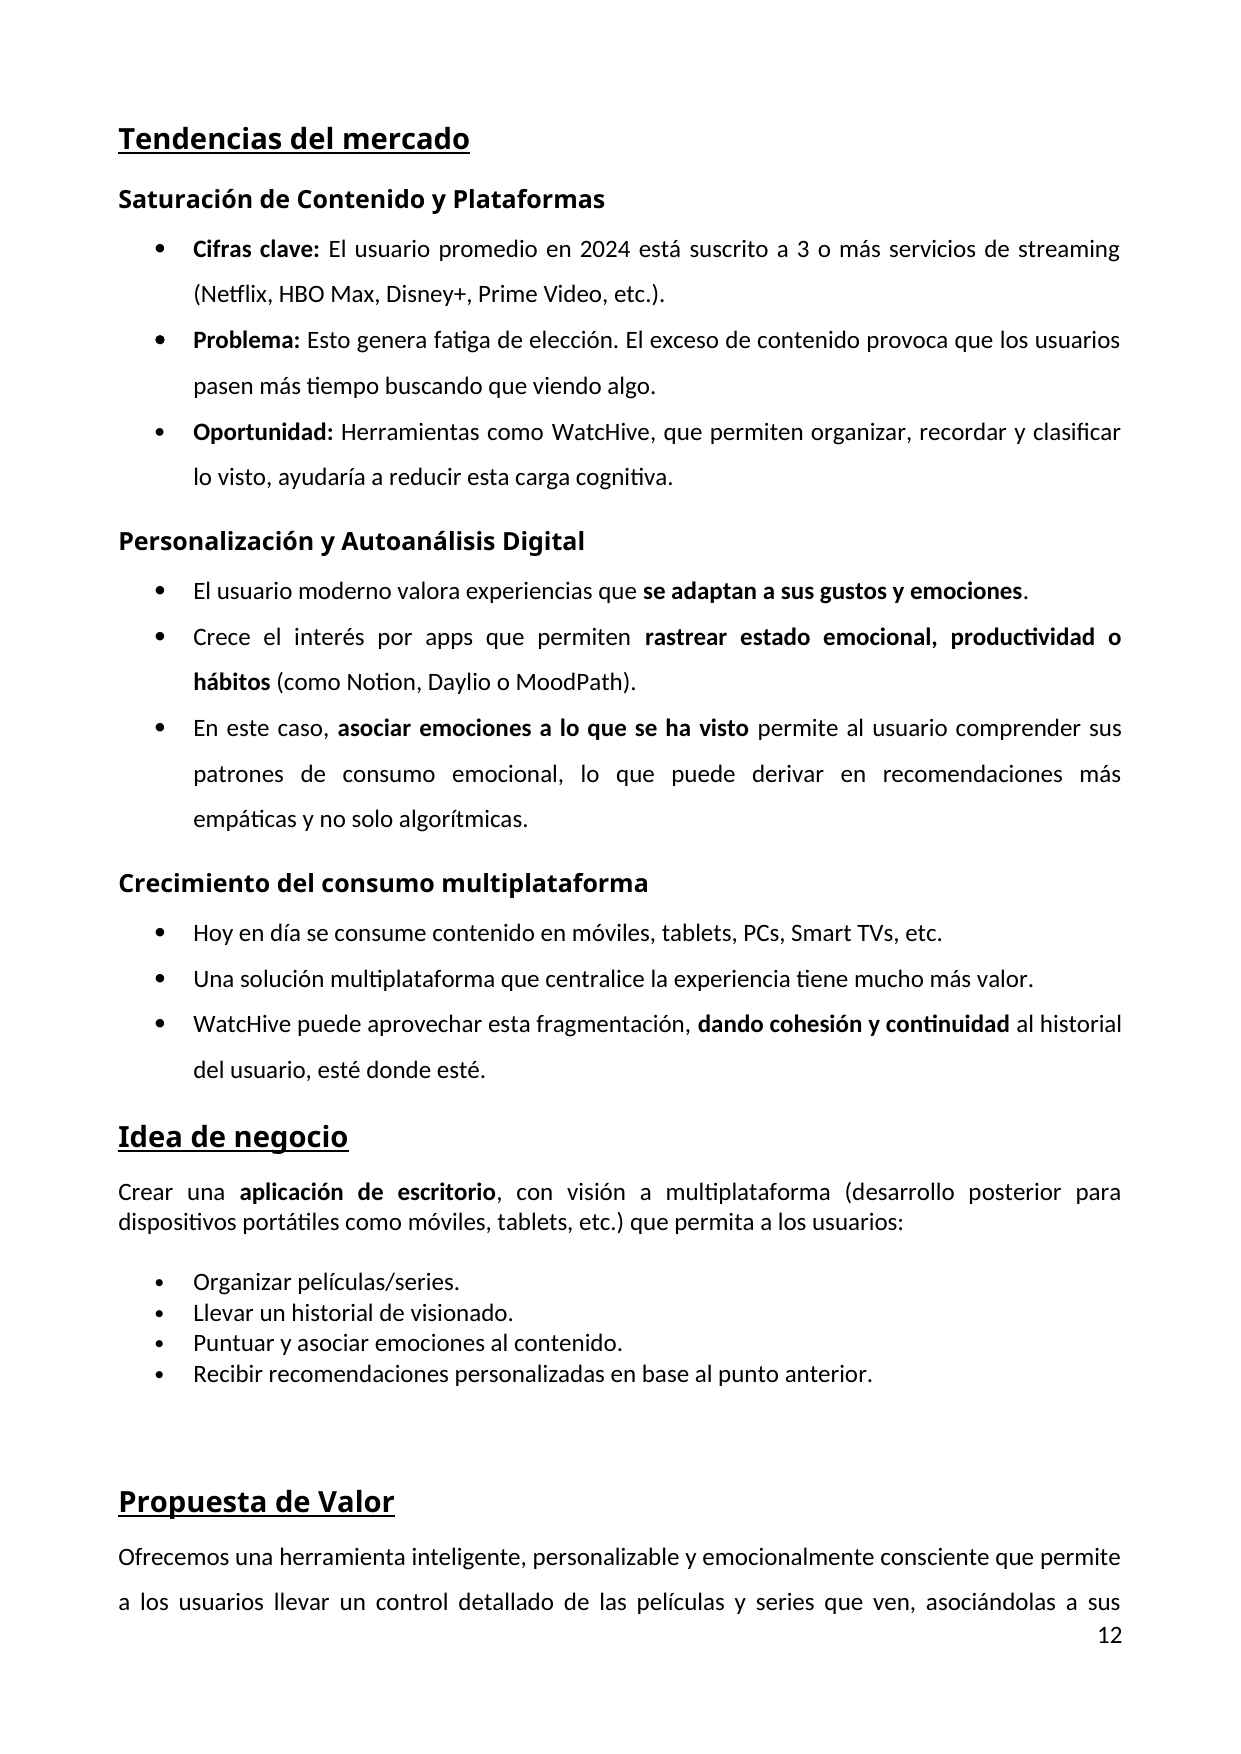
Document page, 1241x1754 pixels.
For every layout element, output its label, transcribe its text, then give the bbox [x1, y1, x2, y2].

list Llevar un historial de visionado. [156, 1297, 1122, 1327]
list Una solución multiplataforma que centralice la experiencia tiene mucho más valor. [156, 963, 1122, 993]
list Crece el interés por apps que permiten rastrear estado emocional, productividad o hábitos (como Notion, Daylio o MoodPath). [156, 621, 1122, 697]
list Cifras clave: El usuario promedio en 2024 está suscrito a 3 o más servicios de streaming (Netflix, HBO Max, Disney+, Prime Video, etc.). [156, 233, 1122, 309]
subtitle Personalización y Autoanálisis Digital [118, 524, 1122, 558]
list Recibir recomendaciones personalizadas en base al punto anterior. [156, 1358, 1122, 1388]
text Crear una aplicación de escritorio, con visión a multiplataforma (desarrollo posterior para dispositivos portátiles como móviles, tablets, etc.) que permita a los usuarios: [118, 1176, 1122, 1237]
subtitle Idea de negocio [118, 1117, 1122, 1156]
subtitle Propuesta de Valor [118, 1481, 1122, 1521]
list Puntuar y asociar emociones al contenido. [156, 1327, 1122, 1358]
list En este caso, asociar emociones a lo que se ha visto permite al usuario comprender sus patrones de consumo emocional, lo que puede derivar en recomendaciones más empáticas y no solo algorítmicas. [156, 712, 1122, 834]
list Oportunidad: Herramientas como WatcHive, que permiten organizar, recordar y clasificar lo visto, ayudaría a reducir esta carga cognitiva. [156, 416, 1122, 492]
subtitle Saturación de Contenido y Plataformas [118, 182, 1122, 216]
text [118, 1541, 1122, 1617]
list Organizar películas/series. [156, 1266, 1122, 1297]
subtitle Crecimiento del consumo multiplataforma [118, 866, 1122, 900]
list Problema: Esto genera fatiga de elección. El exceso de contenido provoca que los usuarios pasen más tiempo buscando que viendo algo. [156, 324, 1122, 401]
list WatcHive puede aprovechar esta fragmentación, dando cohesión y continuidad al historial del usuario, esté donde esté. [156, 1008, 1122, 1085]
list Hoy en día se consume contenido en móviles, tablets, PCs, Smart TVs, etc. [156, 917, 1122, 947]
subtitle Tendencias del mercado [118, 118, 1122, 158]
list El usuario moderno valora experiencias que se adaptan a sus gustos y emociones. [156, 575, 1122, 605]
